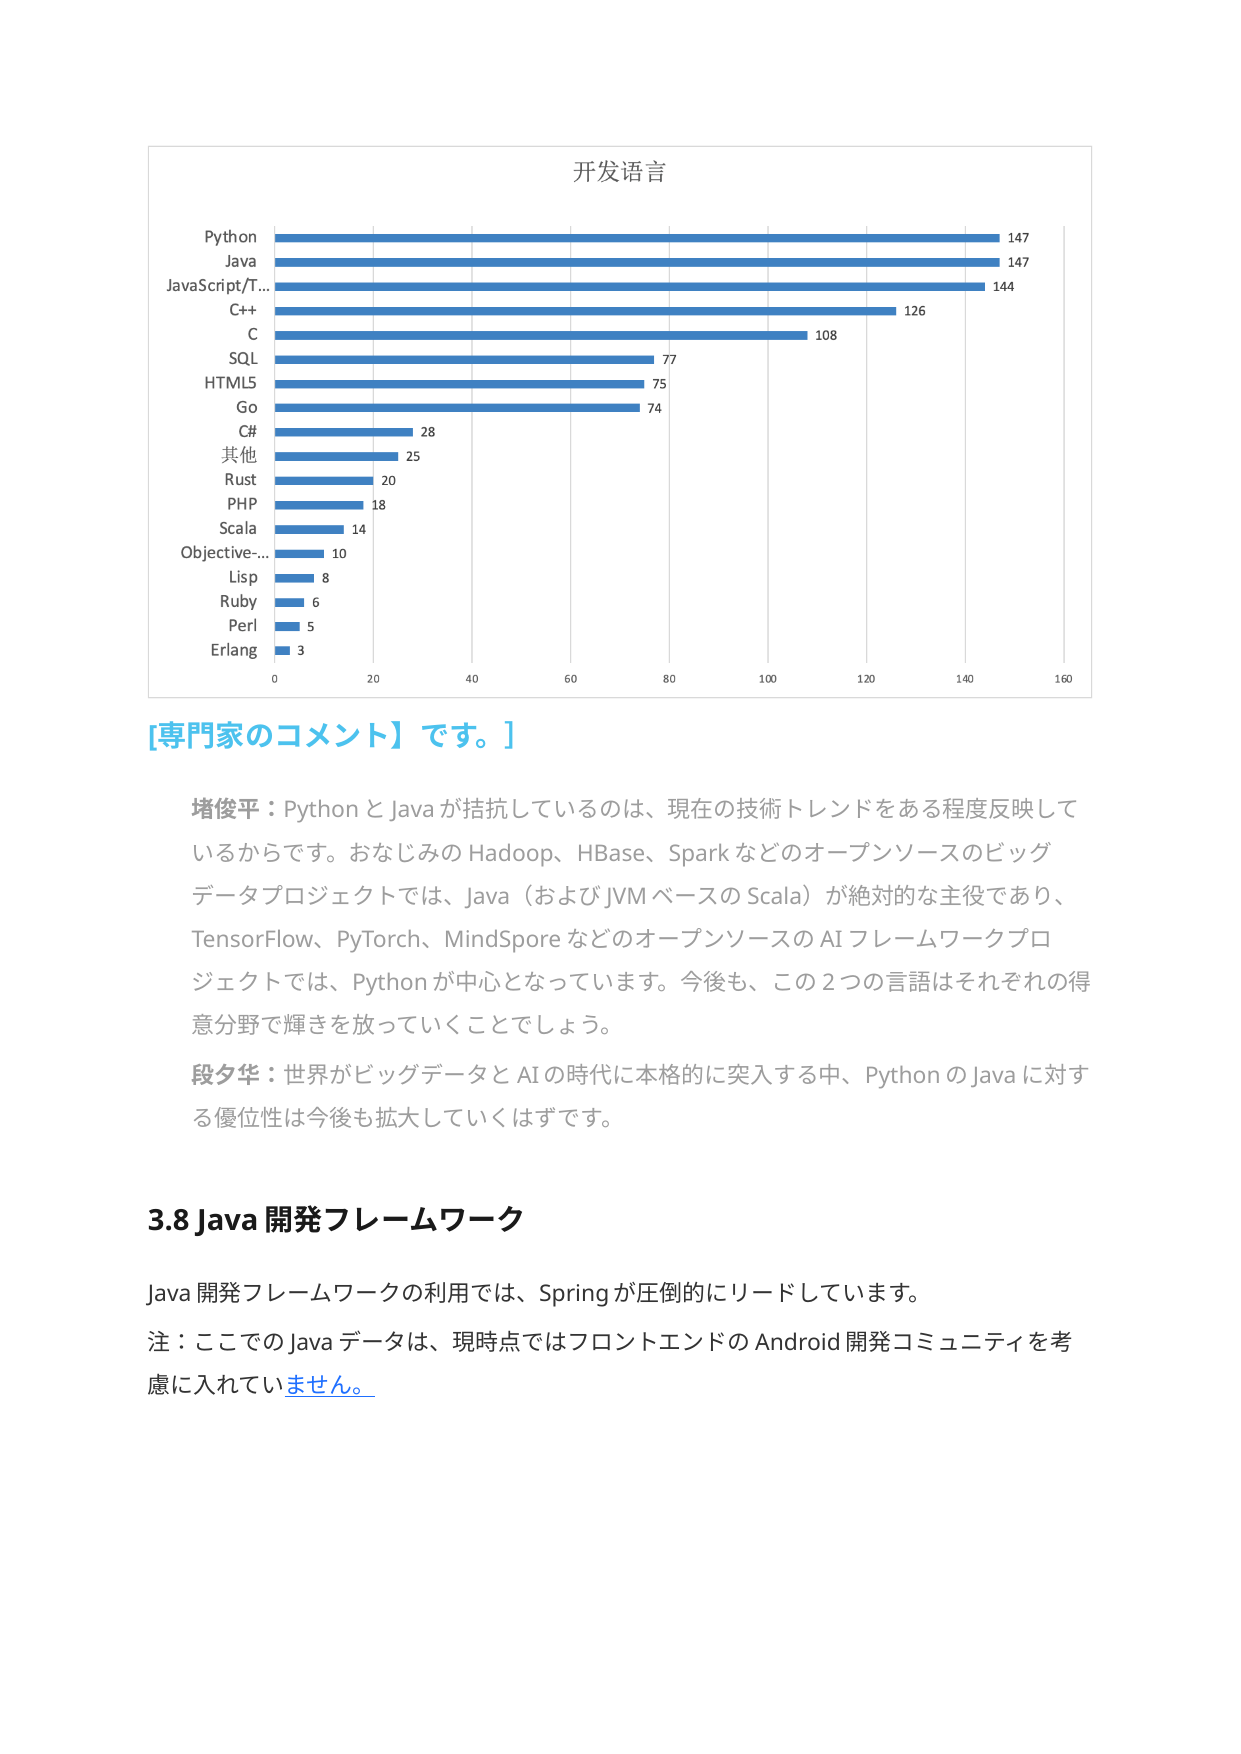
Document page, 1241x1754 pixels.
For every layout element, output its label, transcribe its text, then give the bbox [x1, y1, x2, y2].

subtitle [専門家のコメント】です。］ [148, 713, 1093, 755]
subtitle 3.8 Java開発フレームワーク [148, 1196, 1093, 1238]
text Java開発フレームワークの利用では、Springが圧倒的にリードしています。 [148, 1274, 1093, 1308]
text 注：ここでのJavaデータは、現時点ではフロントエンドのAndroid開発コミュニティを考慮に入れていません。 [148, 1324, 1093, 1400]
text 段夕华：世界がビッグデータとAIの時代に本格的に突入する中、PythonのJavaに対する優位性は今後も拡大していくはずです。 [191, 1057, 1093, 1133]
text 堵俊平：PythonとJavaが拮抗しているのは、現在の技術トレンドをある程度反映しているからです。おなじみのHadoop、HBase、Sparkなどのオープンソースのビッグデータプロジェクトでは、Java（およびJVMベースのScala）が絶対的な主役であり、TensorFlow、PyTorch、MindSporeなどのオープンソースのAIフレームワークプロジェクトでは、Pythonが中心となっています。今後も、この2つの言語はそれぞれの得意分野で輝きを放っていくことでしょう。 [191, 791, 1093, 1041]
picture [147, 145, 1093, 699]
